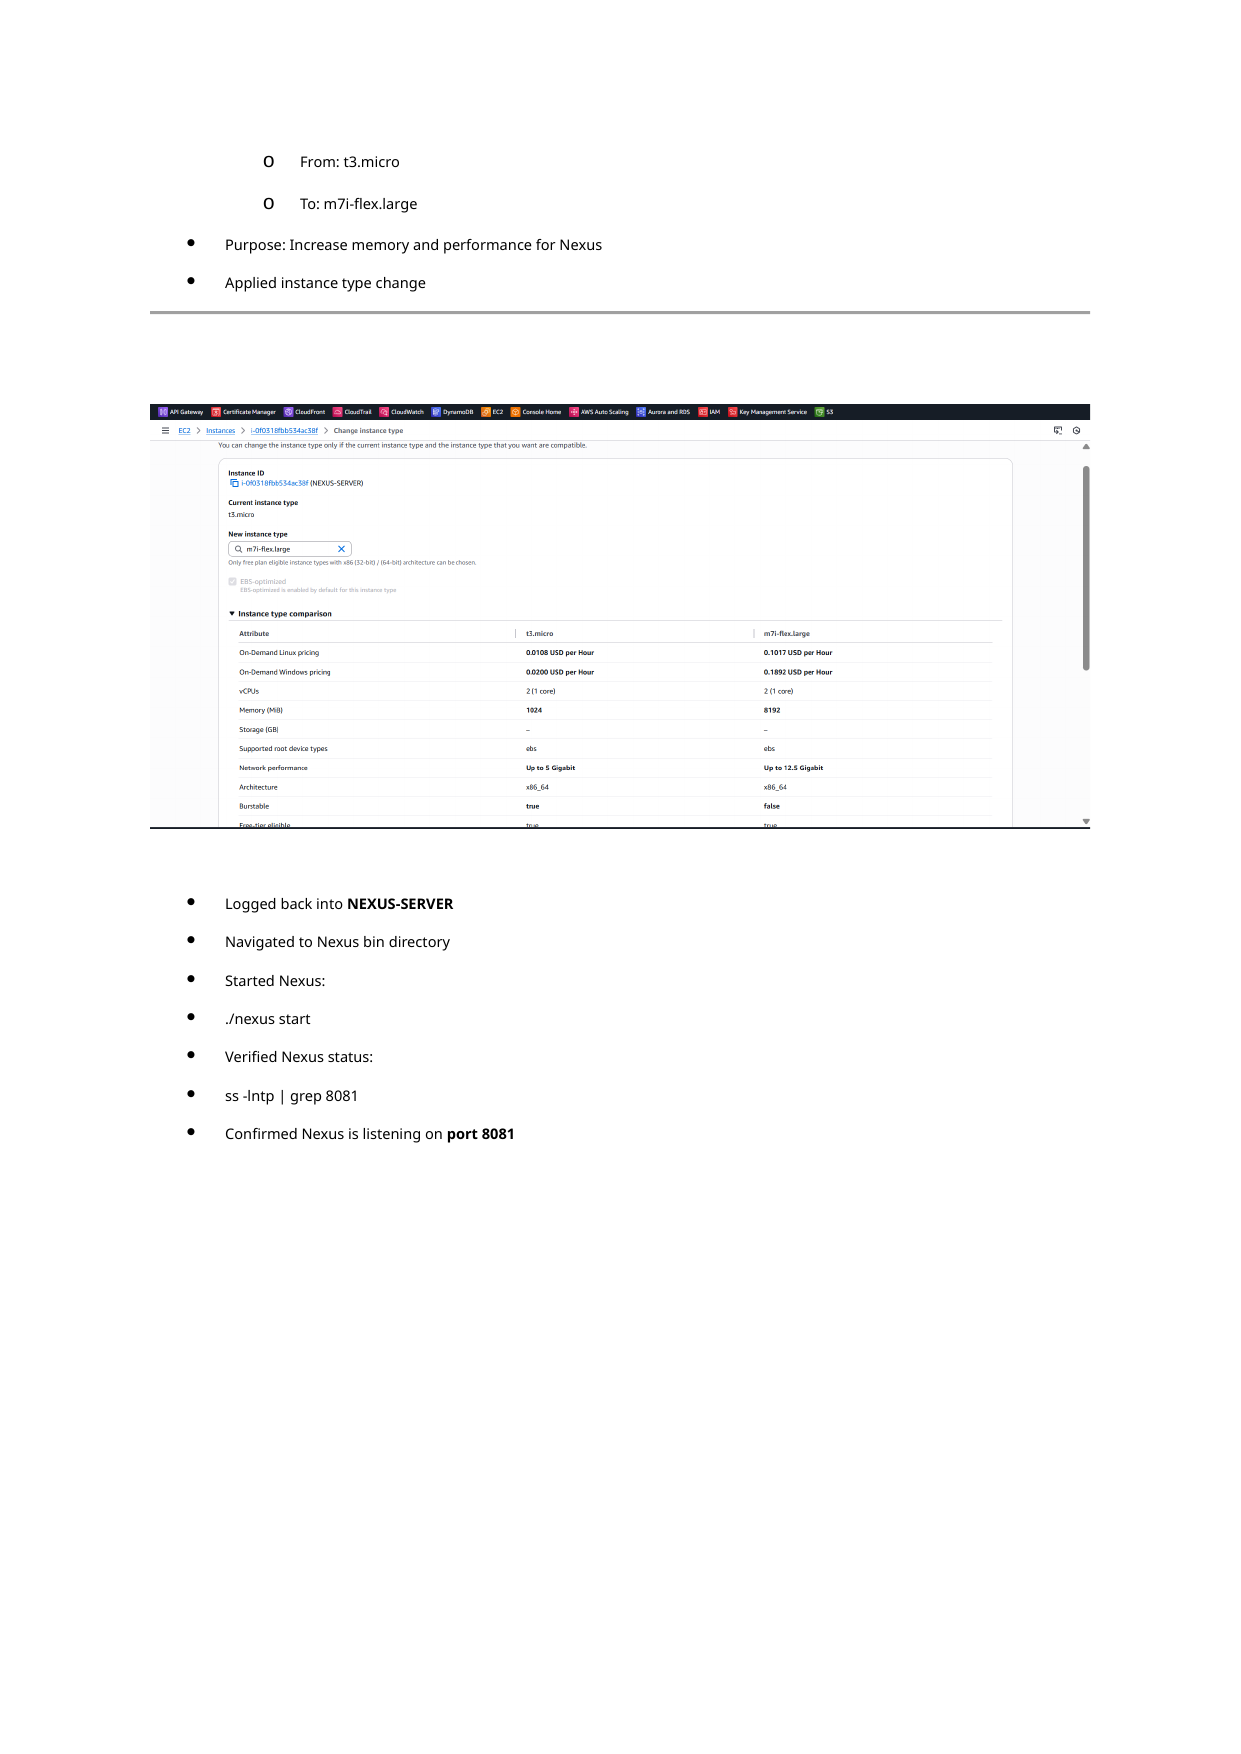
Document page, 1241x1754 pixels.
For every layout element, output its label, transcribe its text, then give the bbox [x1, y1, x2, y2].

list Navigated to Nexus bin directory [187, 932, 1090, 952]
list Started Nexus: [187, 971, 1090, 991]
list Applied instance type change [187, 273, 1090, 293]
list Confirmed Nexus is listening on port 8081 [187, 1124, 1090, 1144]
list Purpose: Increase memory and performance for Nexus [187, 234, 1090, 254]
picture [150, 404, 1091, 829]
list ./nexus start [187, 1009, 1090, 1029]
list Logged back into NEXUS-SERVER [187, 894, 1090, 914]
list To: m7i-flex.large [262, 192, 1090, 216]
list From: t3.micro [262, 150, 1090, 174]
list Verified Nexus status: [187, 1047, 1090, 1067]
list ss -lntp | grep 8081 [187, 1086, 1090, 1106]
